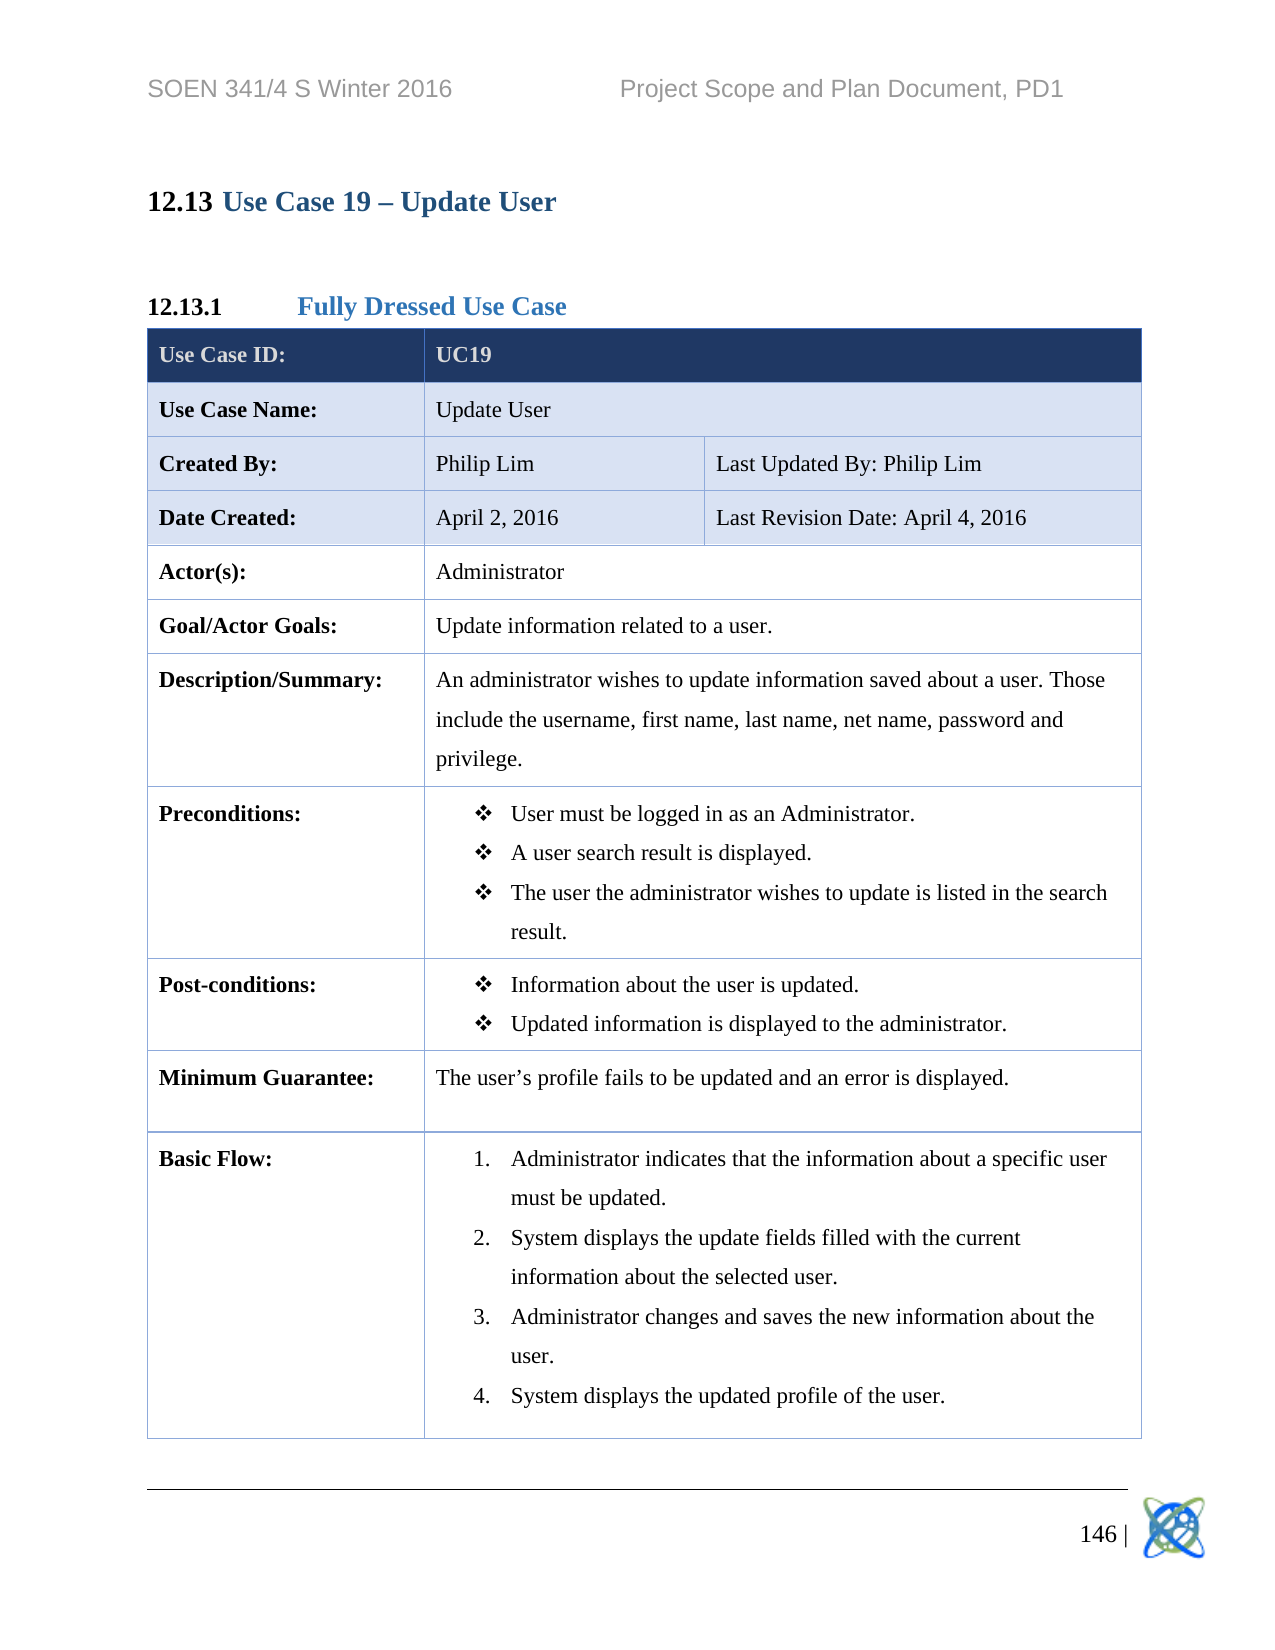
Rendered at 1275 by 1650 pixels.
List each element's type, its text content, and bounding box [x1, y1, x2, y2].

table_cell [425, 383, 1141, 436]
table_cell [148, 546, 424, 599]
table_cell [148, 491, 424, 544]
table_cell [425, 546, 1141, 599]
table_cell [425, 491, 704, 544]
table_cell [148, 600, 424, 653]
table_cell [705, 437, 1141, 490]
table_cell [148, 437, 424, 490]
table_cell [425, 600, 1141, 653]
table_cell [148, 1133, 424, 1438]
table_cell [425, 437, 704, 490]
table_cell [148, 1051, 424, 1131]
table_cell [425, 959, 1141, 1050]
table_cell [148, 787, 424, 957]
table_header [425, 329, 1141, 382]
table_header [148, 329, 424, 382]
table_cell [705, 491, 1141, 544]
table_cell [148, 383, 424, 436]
text Fully Dressed Use Case [147, 291, 1128, 322]
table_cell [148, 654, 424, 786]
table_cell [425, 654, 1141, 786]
picture [1123, 1490, 1224, 1566]
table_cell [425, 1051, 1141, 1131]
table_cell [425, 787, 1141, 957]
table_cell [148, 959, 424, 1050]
text Use Case 19 – Update User [147, 184, 1128, 218]
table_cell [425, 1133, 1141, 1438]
